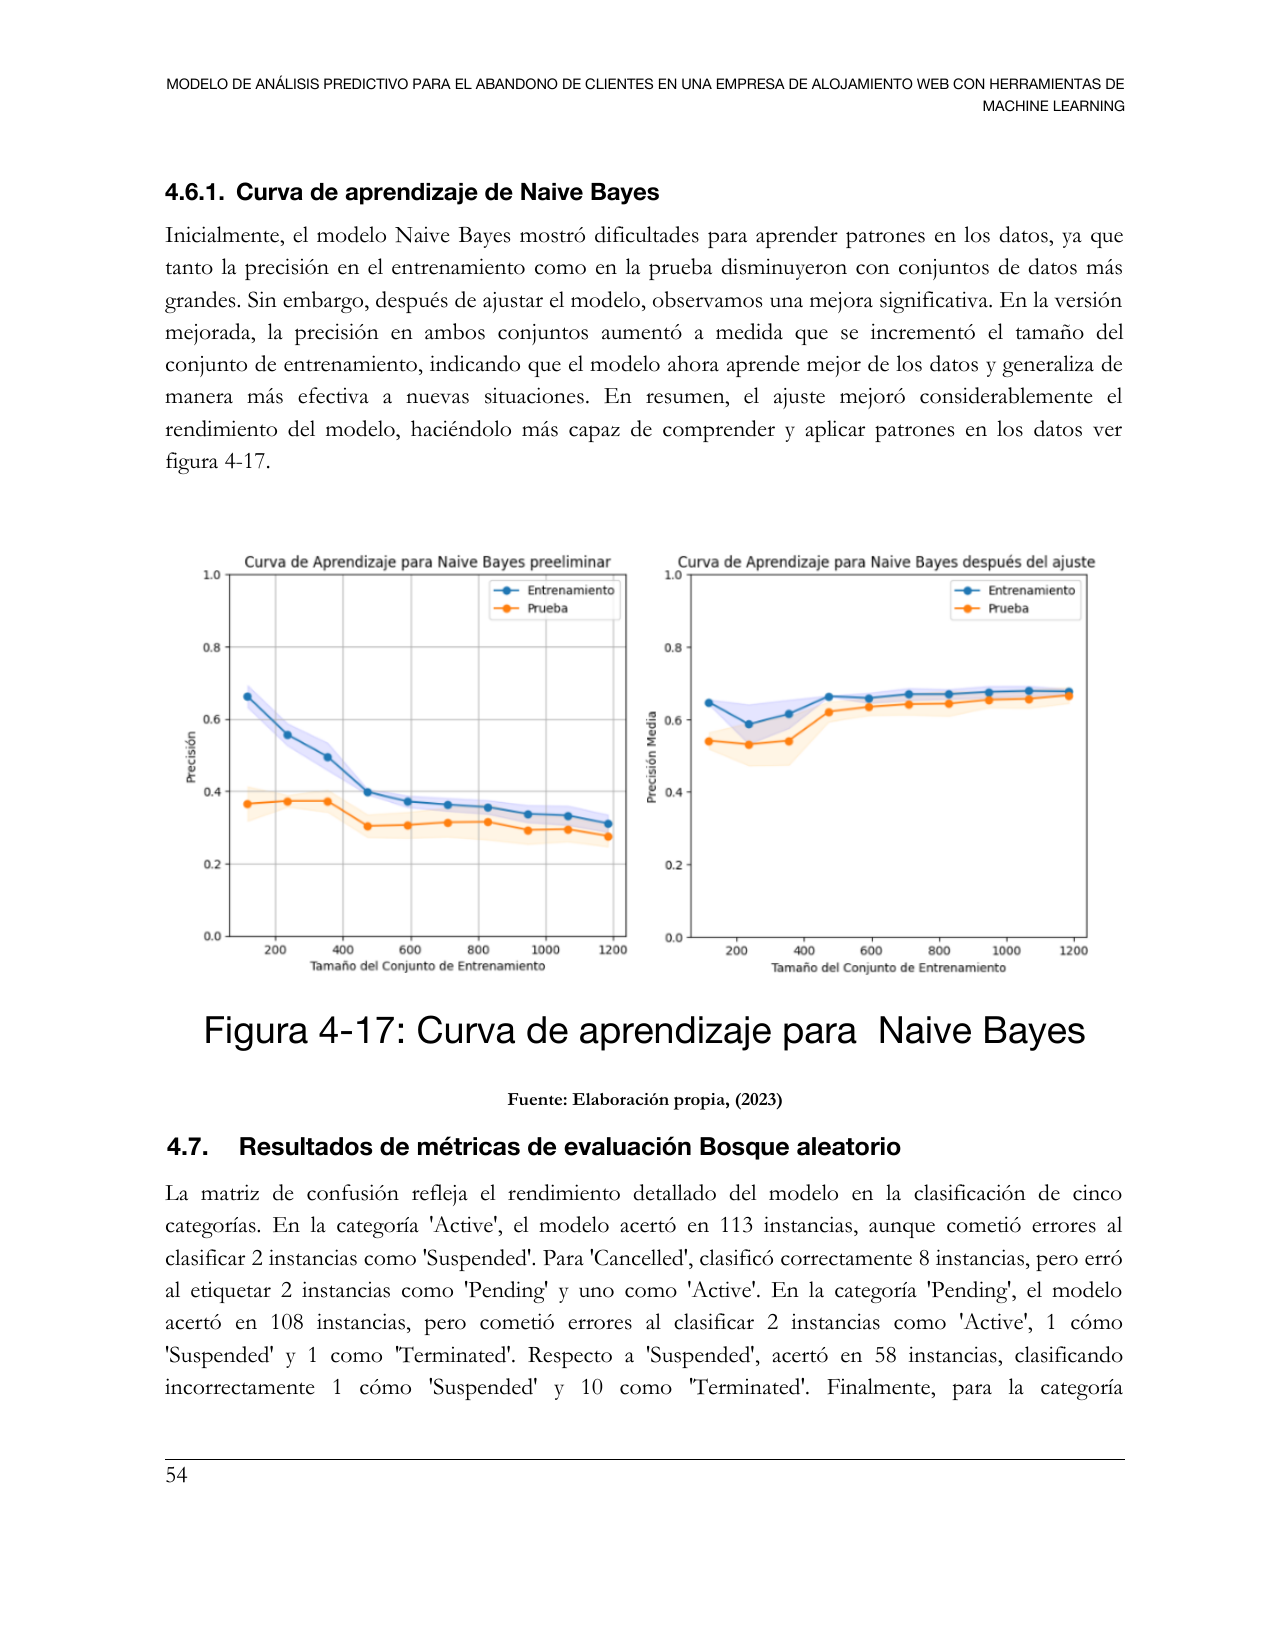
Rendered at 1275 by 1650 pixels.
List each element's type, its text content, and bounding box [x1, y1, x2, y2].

subtitle Figura 4-17: Curva de aprendizaje para Naive Bayes [165, 1007, 1125, 1054]
subtitle Curva de aprendizaje de Naive Bayes [165, 177, 1125, 207]
picture [165, 532, 1125, 987]
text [165, 1180, 1125, 1401]
text Inicialmente, el modelo Naive Bayes mostró dificultades para aprender patrones en los datos, ya que tanto la precisión en el entrenamiento como en la prueba disminuyeron con conjuntos de datos más grandes. Sin embargo, después de ajustar el modelo, observamos una mejora significativa. En la versión mejorada, la precisión en ambos conjuntos aumentó a medida que se incrementó el tamaño del conjunto de entrenamiento, indicando que el modelo ahora aprende mejor de los datos y generaliza de manera más efectiva a nuevas situaciones. En resumen, el ajuste mejoró considerablemente el rendimiento del modelo, haciéndolo más capaz de comprender y aplicar patrones en los datos ver figura 4-17. [165, 222, 1125, 475]
text Fuente: Elaboración propia, (2023) [165, 1089, 1125, 1110]
subtitle Resultados de métricas de evaluación Bosque aleatorio [167, 1131, 1125, 1162]
